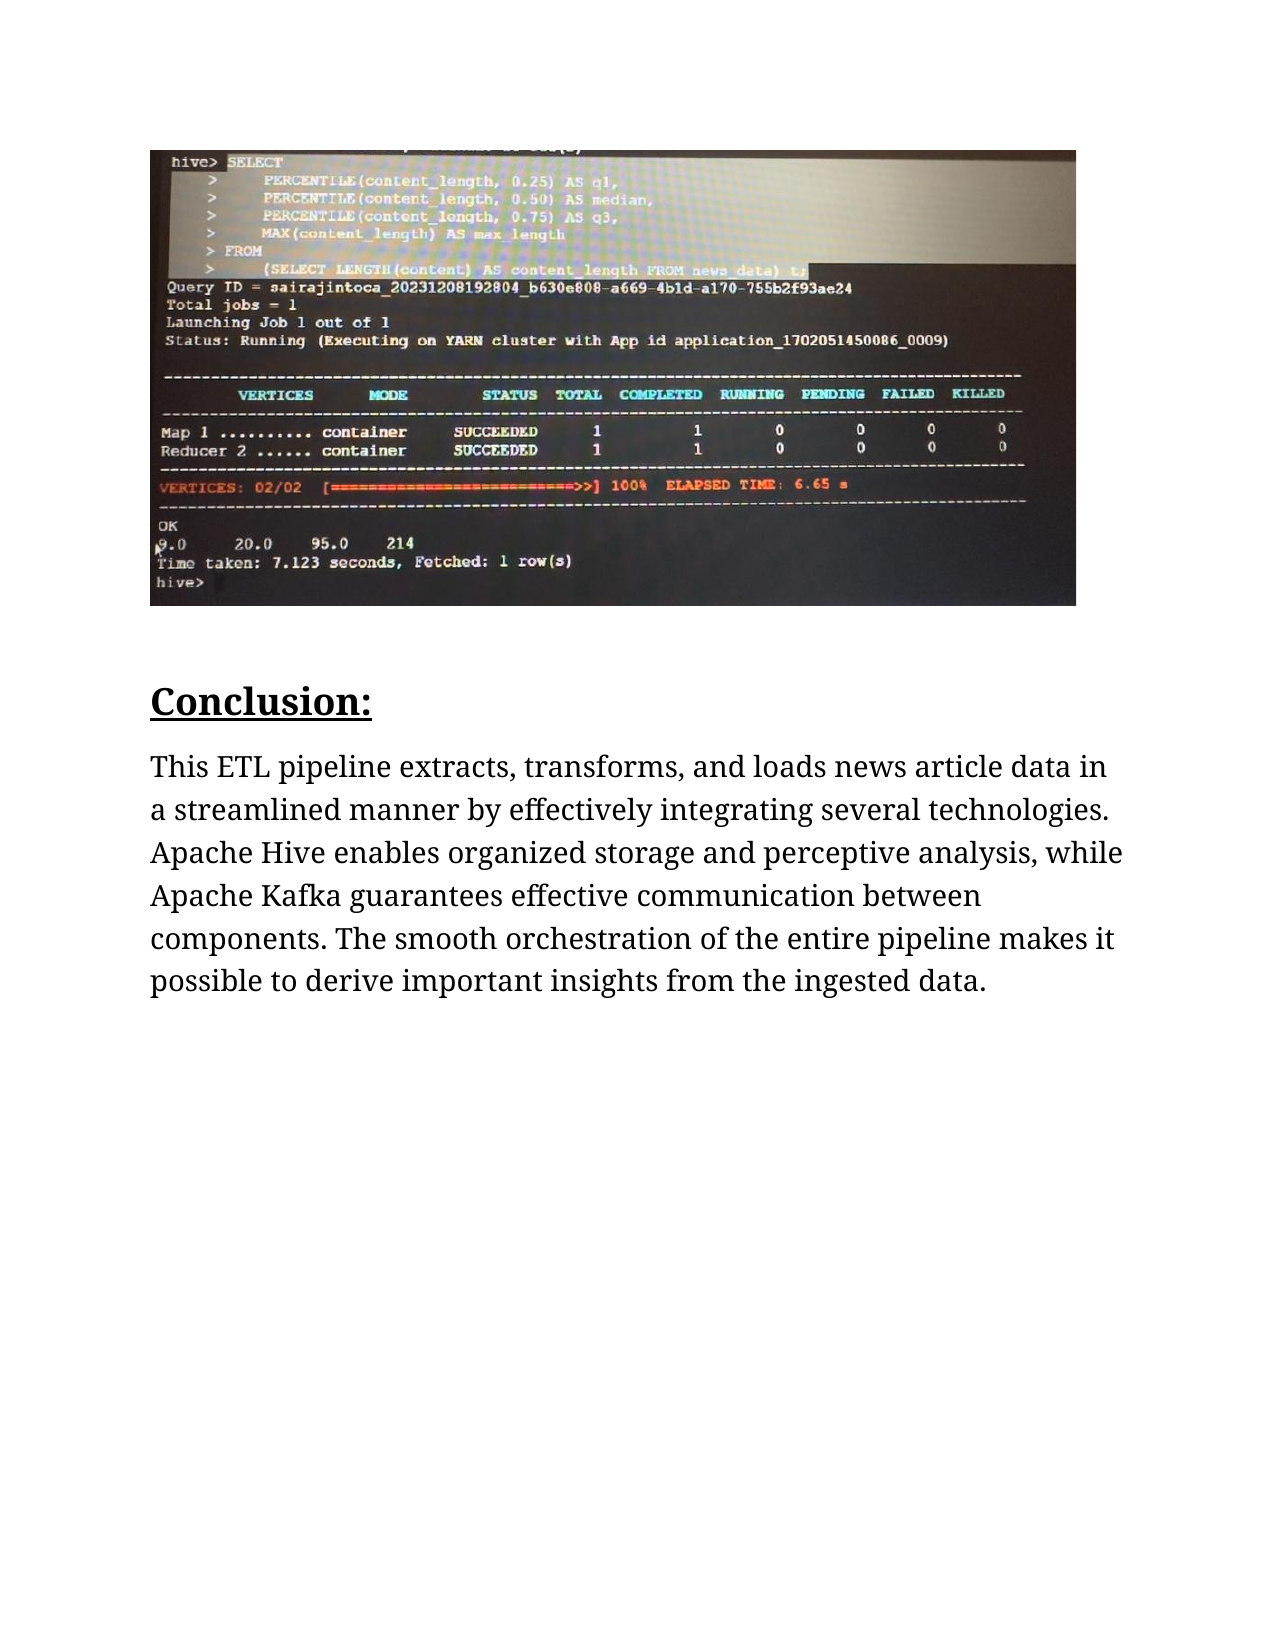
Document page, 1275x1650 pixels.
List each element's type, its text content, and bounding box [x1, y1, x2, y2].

picture [150, 150, 1077, 606]
text This ETL pipeline extracts, transforms, and loads news article data in a streamlined manner by effectively integrating several technologies. Apache Hive enables organized storage and perceptive analysis, while Apache Kafka guarantees effective communication between components. The smooth orchestration of the entire pipeline makes it possible to derive important insights from the ingested data. [150, 747, 1125, 1000]
text Conclusion: [150, 675, 1125, 726]
